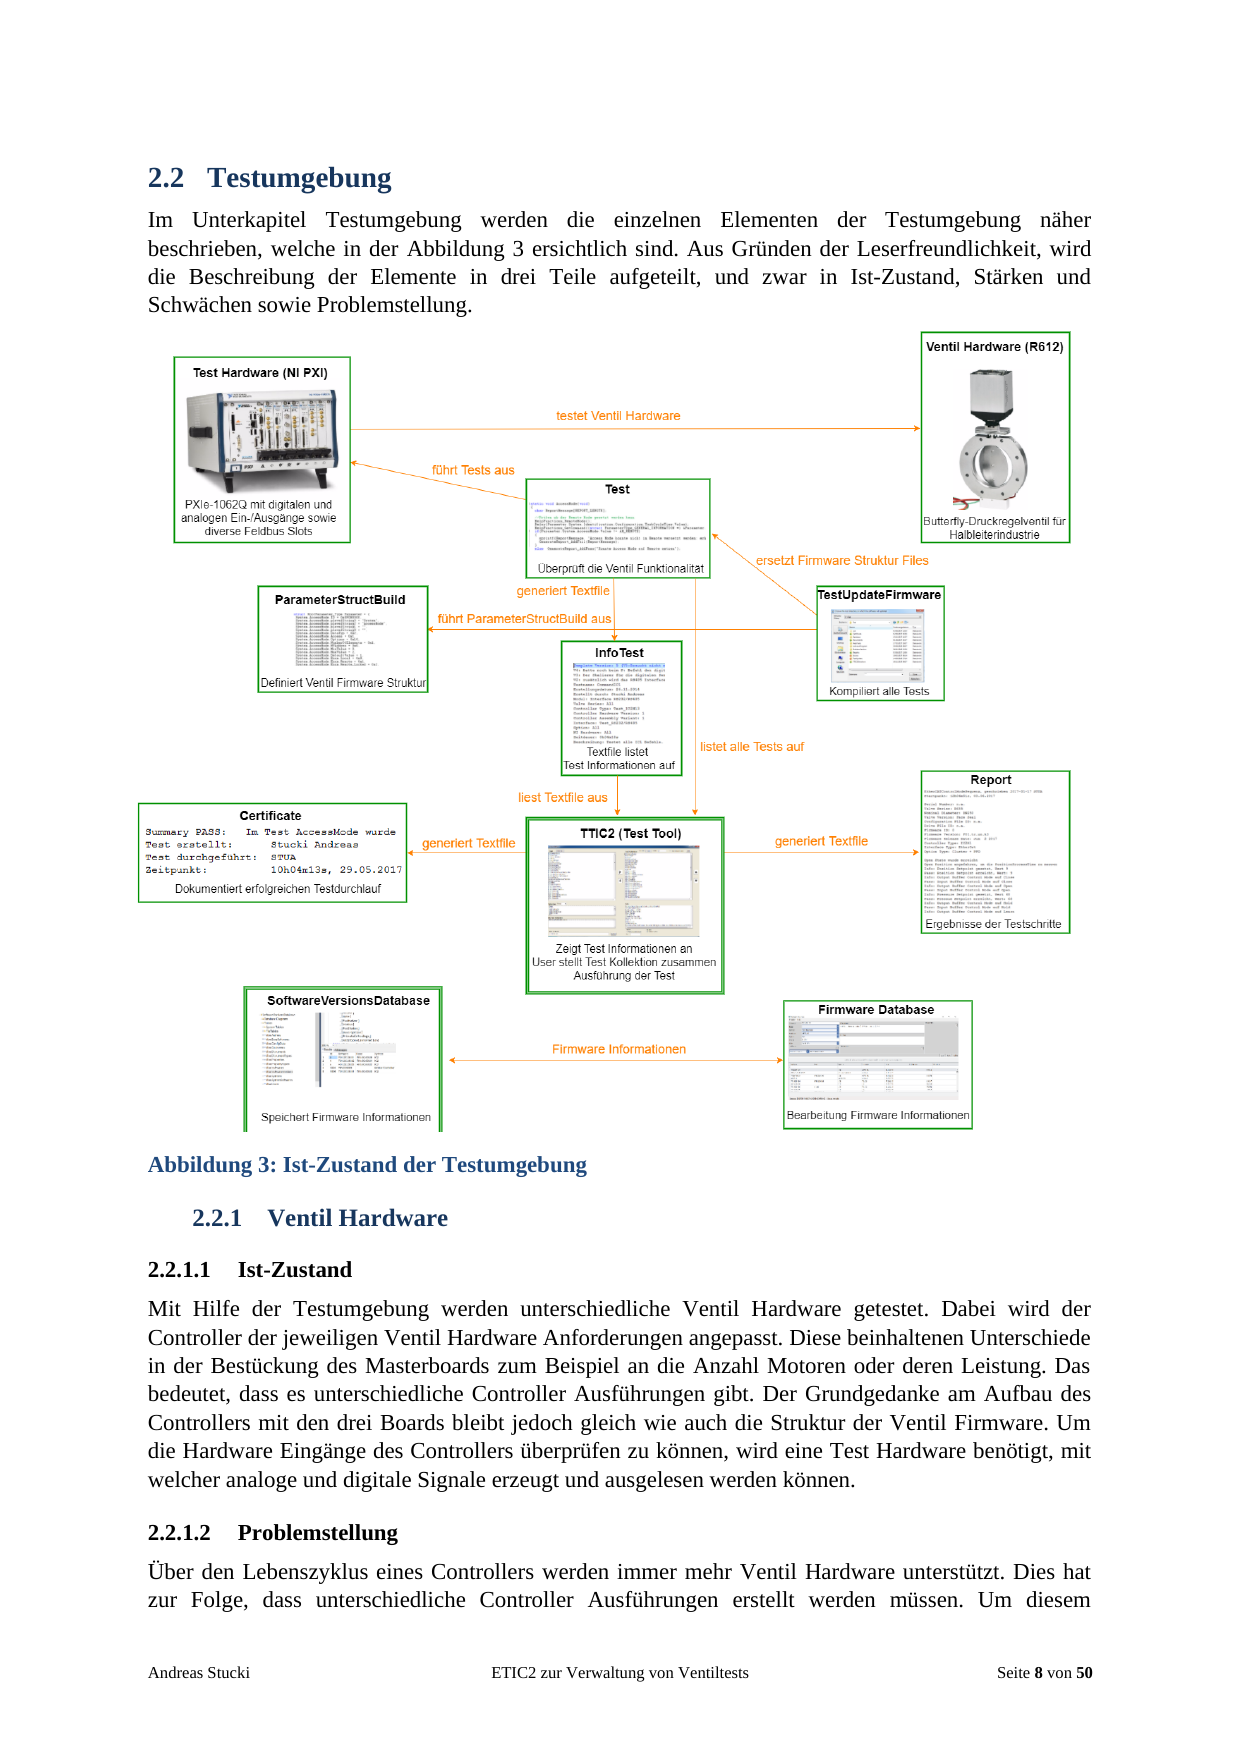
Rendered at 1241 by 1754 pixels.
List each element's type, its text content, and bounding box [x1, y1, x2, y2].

subtitle Testumgebung [148, 160, 1092, 194]
subtitle Ist-Zustand [148, 1256, 1092, 1283]
subtitle Ventil Hardware [192, 1203, 1092, 1231]
picture [137, 331, 1078, 1131]
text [148, 1558, 1092, 1613]
subtitle Problemstellung [148, 1519, 1092, 1546]
text Mit Hilfe der Testumgebung werden unterschiedliche Ventil Hardware getestet. Dabei wird der Controller der jeweiligen Ventil Hardware Anforderungen angepasst. Diese beinhaltenen Unterschiede in der Bestückung des Masterboards zum Beispiel an die Anzahl Motoren oder deren Leistung. Das bedeutet, dass es unterschiedliche Controller Ausführungen gibt. Der Grundgedanke am Aufbau des Controllers mit den drei Boards bleibt jedoch gleich wie auch die Struktur der Ventil Firmware. Um die Hardware Eingänge des Controllers überprüfen zu können, wird eine Test Hardware benötigt, mit welcher analoge und digitale Signale erzeugt und ausgelesen werden können. [148, 1295, 1092, 1492]
text Im Unterkapitel Testumgebung werden die einzelnen Elementen der Testumgebung näher beschrieben, welche in der Abbildung 3 ersichtlich sind. Aus Gründen der Leserfreundlichkeit, wird die Beschreibung der Elemente in drei Teile aufgeteilt, und zwar in Ist-Zustand, Stärken und Schwächen sowie Problemstellung. [148, 206, 1092, 318]
